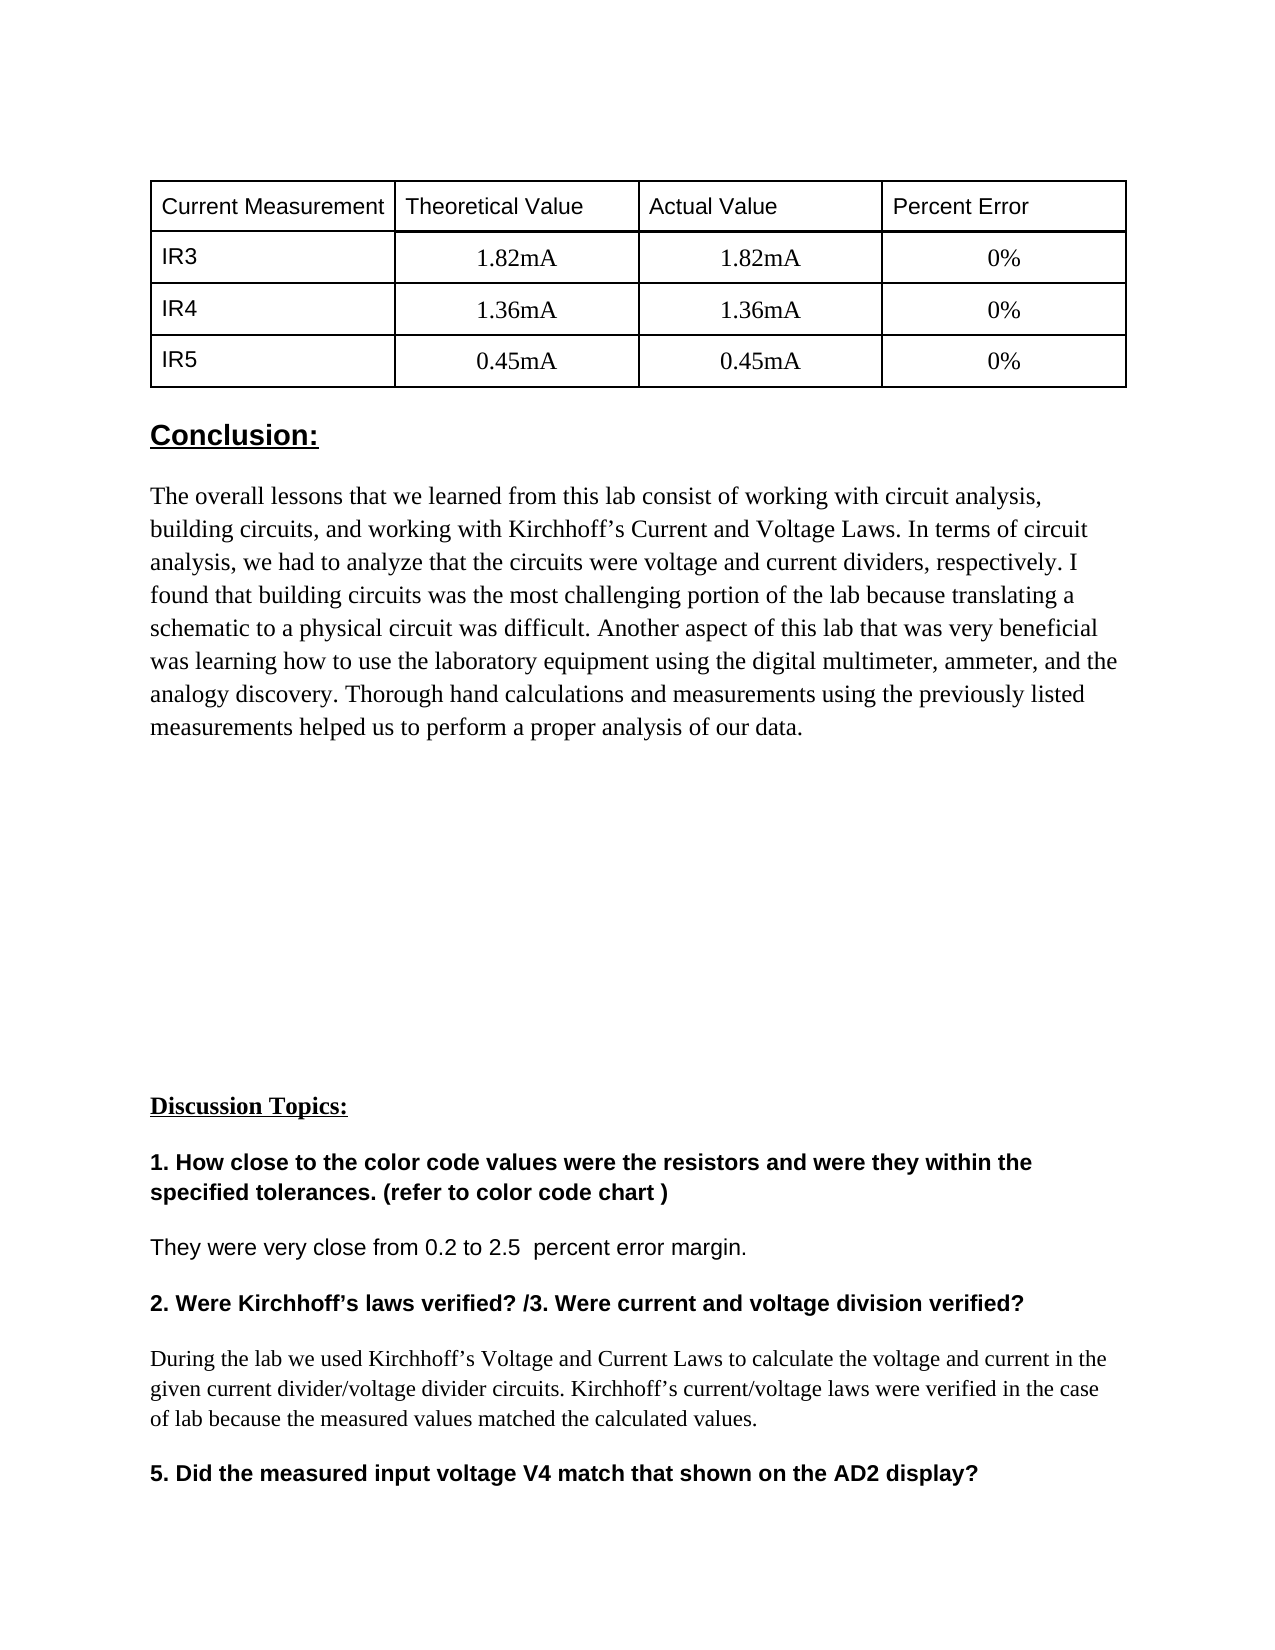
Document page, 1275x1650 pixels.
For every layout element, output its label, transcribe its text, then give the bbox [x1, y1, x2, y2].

table_header Theoretical Value [396, 182, 638, 229]
table_header Percent Error [883, 182, 1125, 229]
table_header Current Measurement [152, 182, 394, 229]
table_cell IR3 [152, 232, 394, 282]
text Discussion Topics: [150, 1091, 1125, 1119]
table_cell 1.36mA [396, 284, 638, 334]
table_cell 0.45mA [396, 336, 638, 386]
text During the lab we used Kirchhoff’s Voltage and Current Laws to calculate the voltage and current in the given current divider/voltage divider circuits. Kirchhoff’s current/voltage laws were verified in the case of lab because the measured values matched the calculated values. [150, 1345, 1125, 1431]
table_cell IR5 [152, 336, 394, 386]
text 5. Did the measured input voltage V4 match that shown on the AD2 display? [150, 1460, 1125, 1487]
text 2. Were Kirchhoff’s laws verified? /3. Were current and voltage division verified? [150, 1289, 1125, 1316]
table_cell 0% [883, 233, 1125, 282]
text They were very close from 0.2 to 2.5 percent error margin. [150, 1234, 1125, 1261]
table_cell IR4 [152, 284, 394, 334]
table_cell 0% [883, 336, 1125, 386]
text The overall lessons that we learned from this lab consist of working with circuit analysis, building circuits, and working with Kirchhoff’s Current and Voltage Laws. In terms of circuit analysis, we had to analyze that the circuits were voltage and current dividers, respectively. I found that building circuits was the most challenging portion of the lab because translating a schematic to a physical circuit was difficult. Another aspect of this lab that was very beneficial was learning how to use the laboratory equipment using the digital multimeter, ammeter, and the analogy discovery. Thorough hand calculations and measurements using the previously listed measurements helped us to perform a proper analysis of our data. [150, 481, 1125, 741]
table_header Actual Value [640, 182, 881, 229]
table_cell 1.82mA [396, 233, 638, 282]
table_cell 1.82mA [640, 233, 881, 282]
text 1. How close to the color code values were the resistors and were they within the specified tolerances. (refer to color code chart ) [150, 1149, 1125, 1205]
table_cell 0.45mA [640, 336, 881, 386]
table_cell 0% [883, 284, 1125, 334]
text Conclusion: [150, 418, 1125, 451]
table_cell 1.36mA [640, 284, 881, 334]
